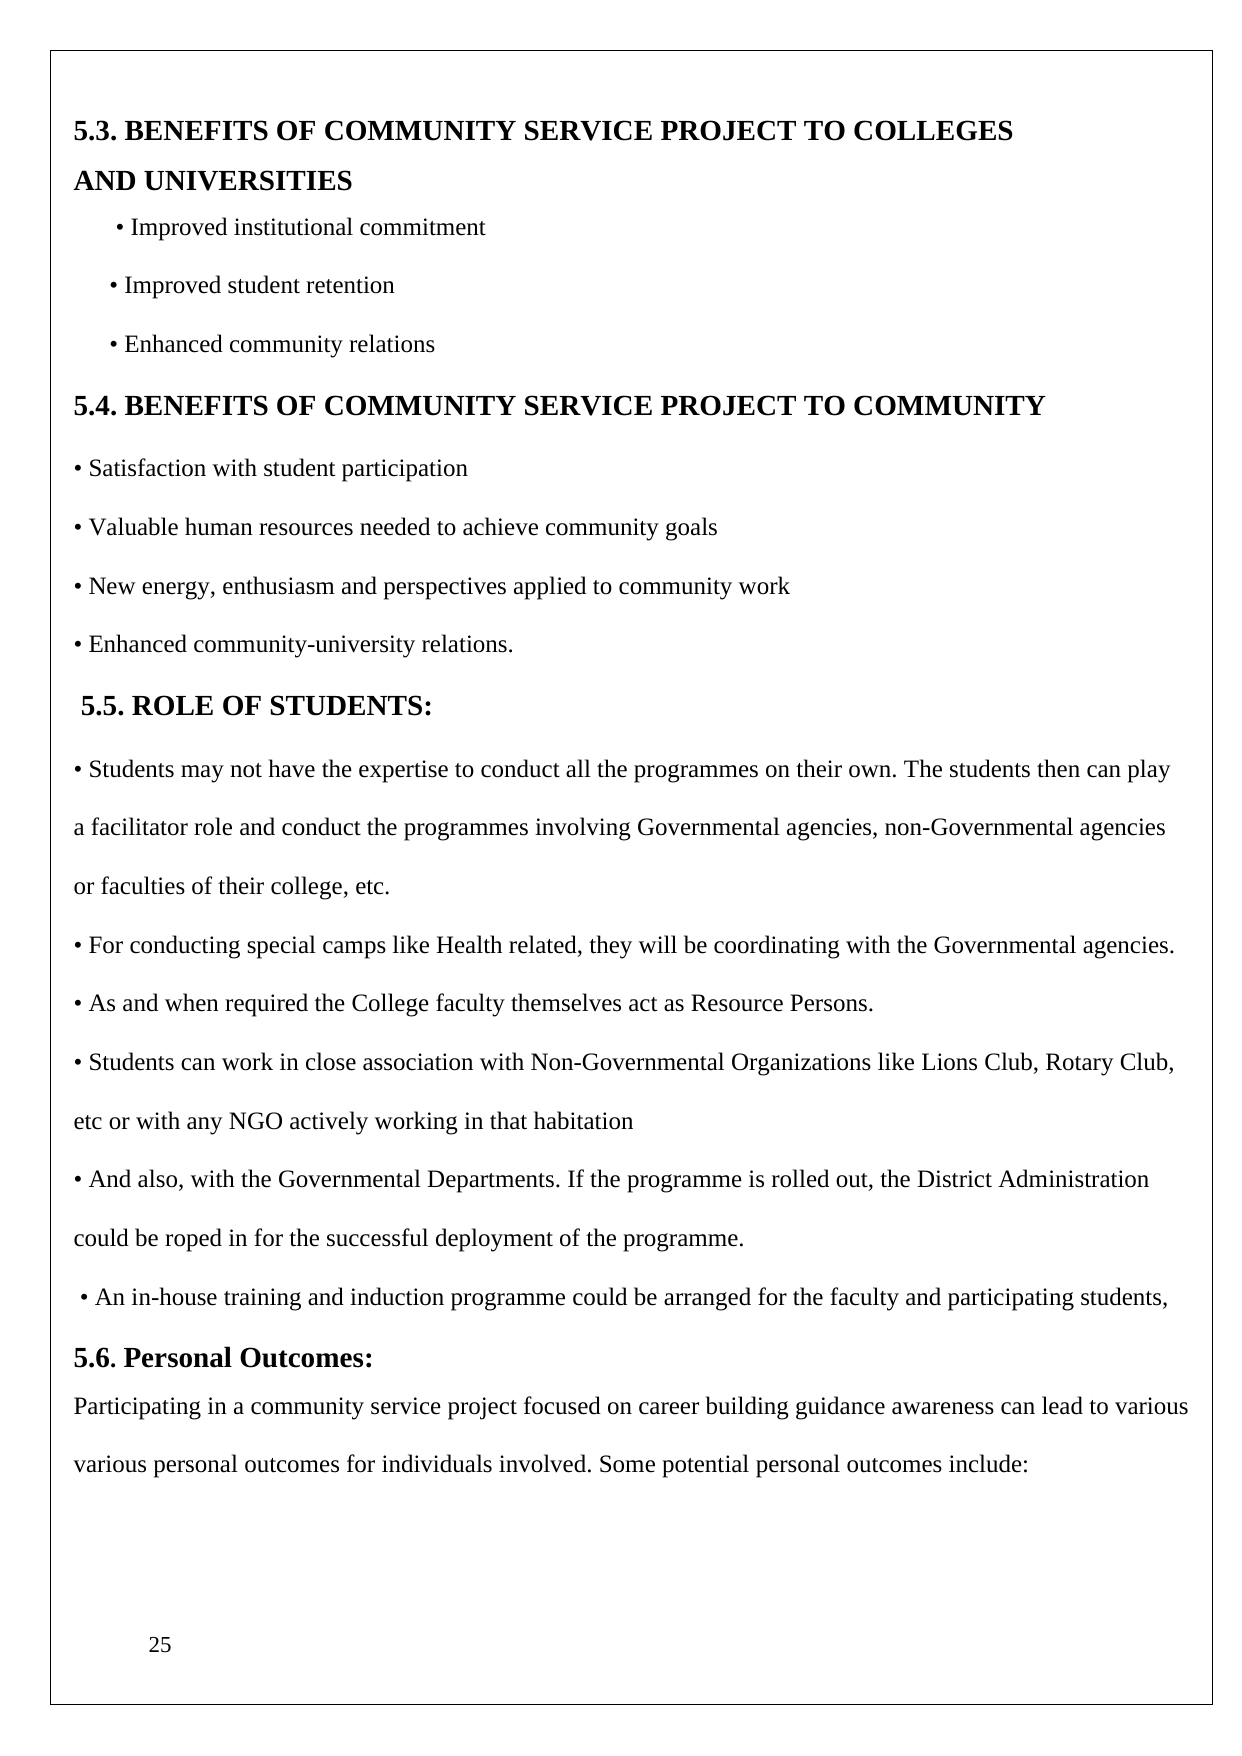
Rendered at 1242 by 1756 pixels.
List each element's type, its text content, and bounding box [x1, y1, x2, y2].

text etc or with any NGO actively working in that habitation [73, 1106, 1212, 1134]
text • For conducting special camps like Health related, they will be coordinating with the Governmental agencies. [73, 930, 1212, 958]
text • Students may not have the expertise to conduct all the programmes on their own. The students then can play [73, 754, 1212, 783]
text • Enhanced community-university relations. [73, 629, 1212, 658]
text 5.5. ROLE OF STUDENTS: [73, 688, 1212, 722]
text • New energy, enthusiasm and perspectives applied to community work [73, 571, 1212, 599]
text various personal outcomes for individuals involved. Some potential personal outcomes include: [73, 1449, 1151, 1478]
text Participating in a community service project focused on career building guidance awareness can lead to various [73, 1391, 1212, 1419]
text • Improved student retention [109, 270, 1212, 299]
text a facilitator role and conduct the programmes involving Governmental agencies, non-Governmental agencies [73, 812, 1212, 841]
text 5.4. BENEFITS OF COMMUNITY SERVICE PROJECT TO COMMUNITY [73, 388, 1212, 421]
text 5.3. BENEFITS OF COMMUNITY SERVICE PROJECT TO COLLEGES [73, 113, 1212, 147]
subtitle 5.6. Personal Outcomes: [73, 1340, 1212, 1374]
text • And also, with the Governmental Departments. If the programme is rolled out, the District Administration [73, 1164, 1212, 1193]
text AND UNIVERSITIES [73, 163, 1212, 196]
text • An in-house training and induction programme could be arranged for the faculty and participating students, [73, 1282, 1212, 1310]
text • Improved institutional commitment [109, 212, 1212, 240]
text • Students can work in close association with Non-Governmental Organizations like Lions Club, Rotary Club, [73, 1047, 1212, 1076]
text could be roped in for the successful deployment of the programme. [73, 1223, 1212, 1252]
text • Enhanced community relations [109, 329, 1212, 358]
text • Satisfaction with student participation [73, 453, 1212, 482]
text • As and when required the College faculty themselves act as Resource Persons. [73, 988, 1212, 1017]
text • Valuable human resources needed to achieve community goals [73, 512, 1212, 541]
text or faculties of their college, etc. [73, 871, 1212, 900]
